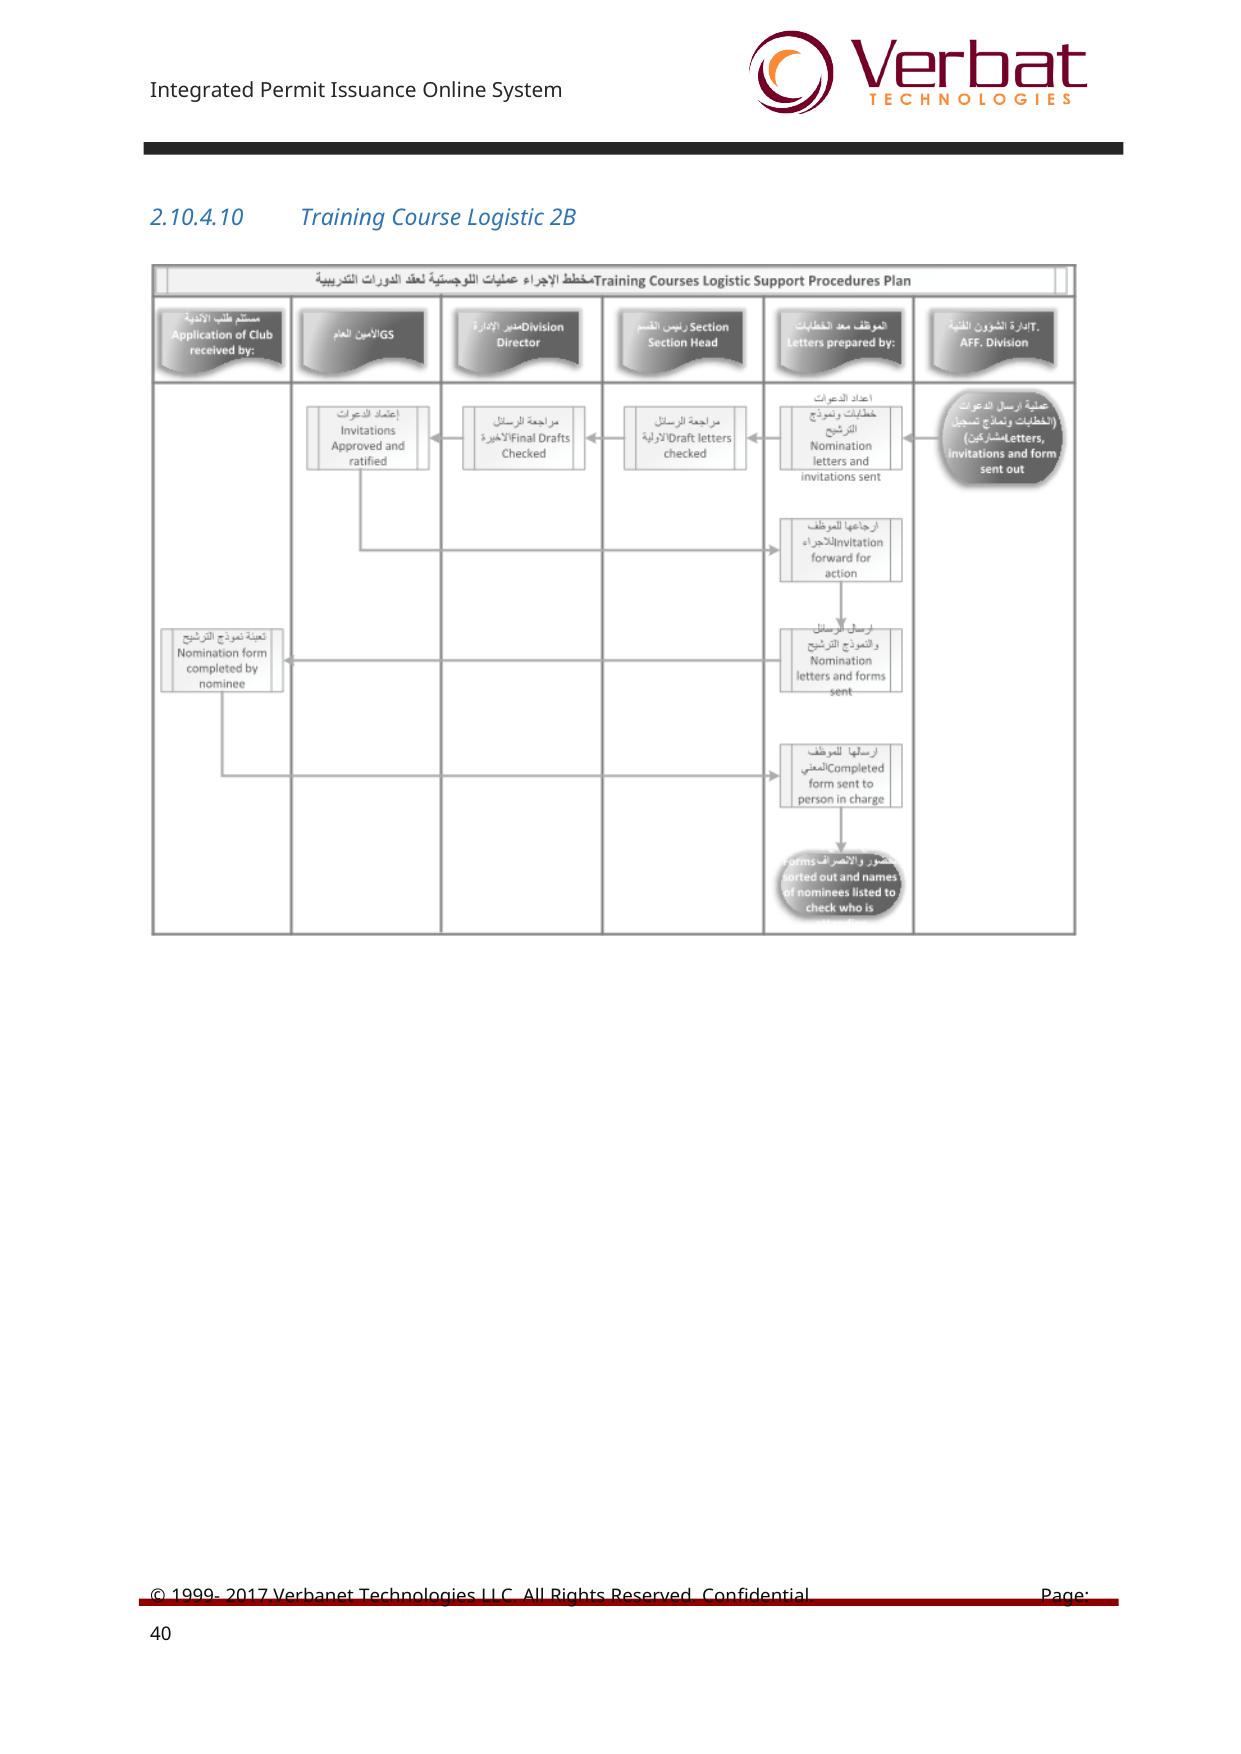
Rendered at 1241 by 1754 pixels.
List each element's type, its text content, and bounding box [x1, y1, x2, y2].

picture [745, 26, 1089, 114]
subtitle Training Course Logistic 2B [150, 196, 1090, 233]
picture [150, 264, 1087, 945]
